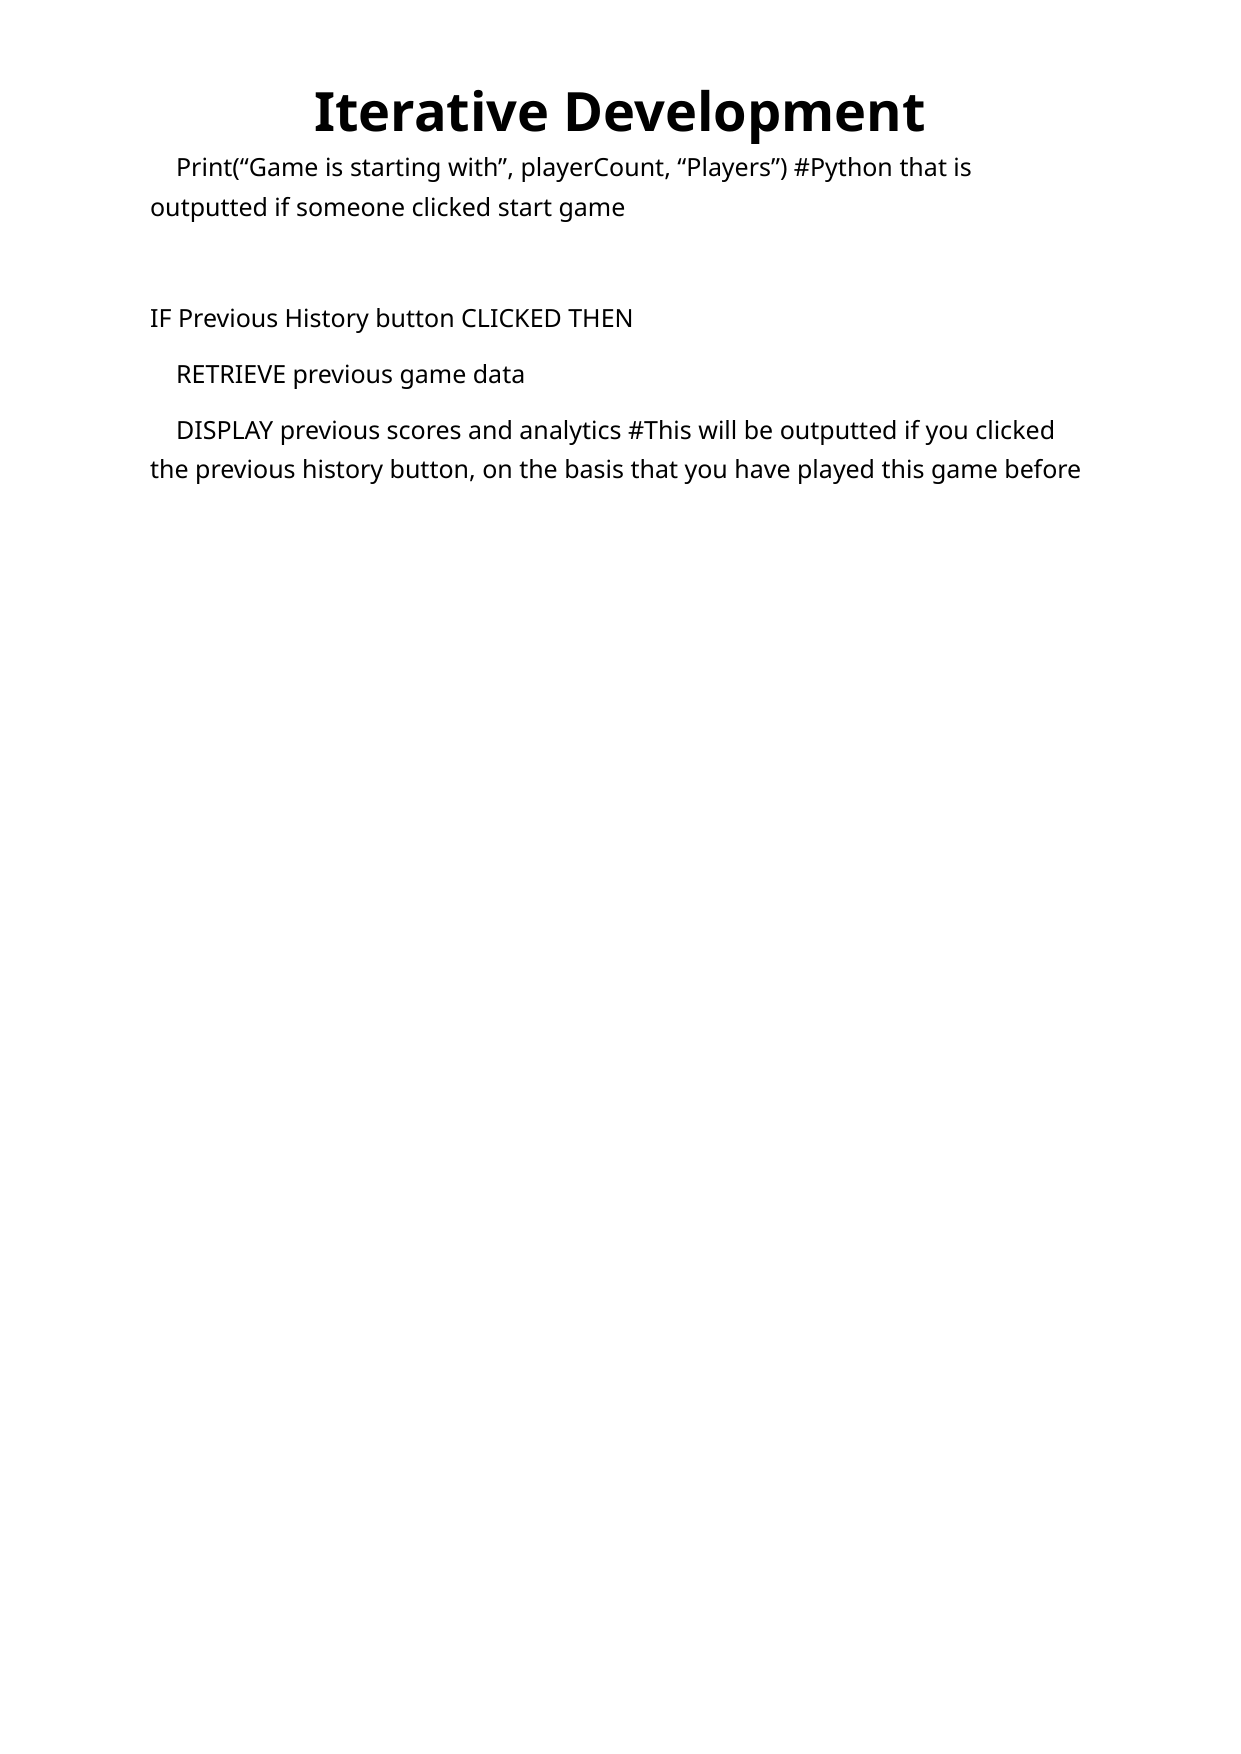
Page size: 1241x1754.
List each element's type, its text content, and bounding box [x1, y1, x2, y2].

text DISPLAY previous scores and analytics #This will be outputted if you clicked the previous history button, on the basis that you have played this game before [150, 412, 1090, 486]
text Print(“Game is starting with”, playerCount, “Players”) #Python that is outputted if someone clicked start game [150, 150, 1090, 223]
text IF Previous History button CLICKED THEN [150, 301, 1090, 335]
text RETRIEVE previous game data [150, 357, 1090, 391]
